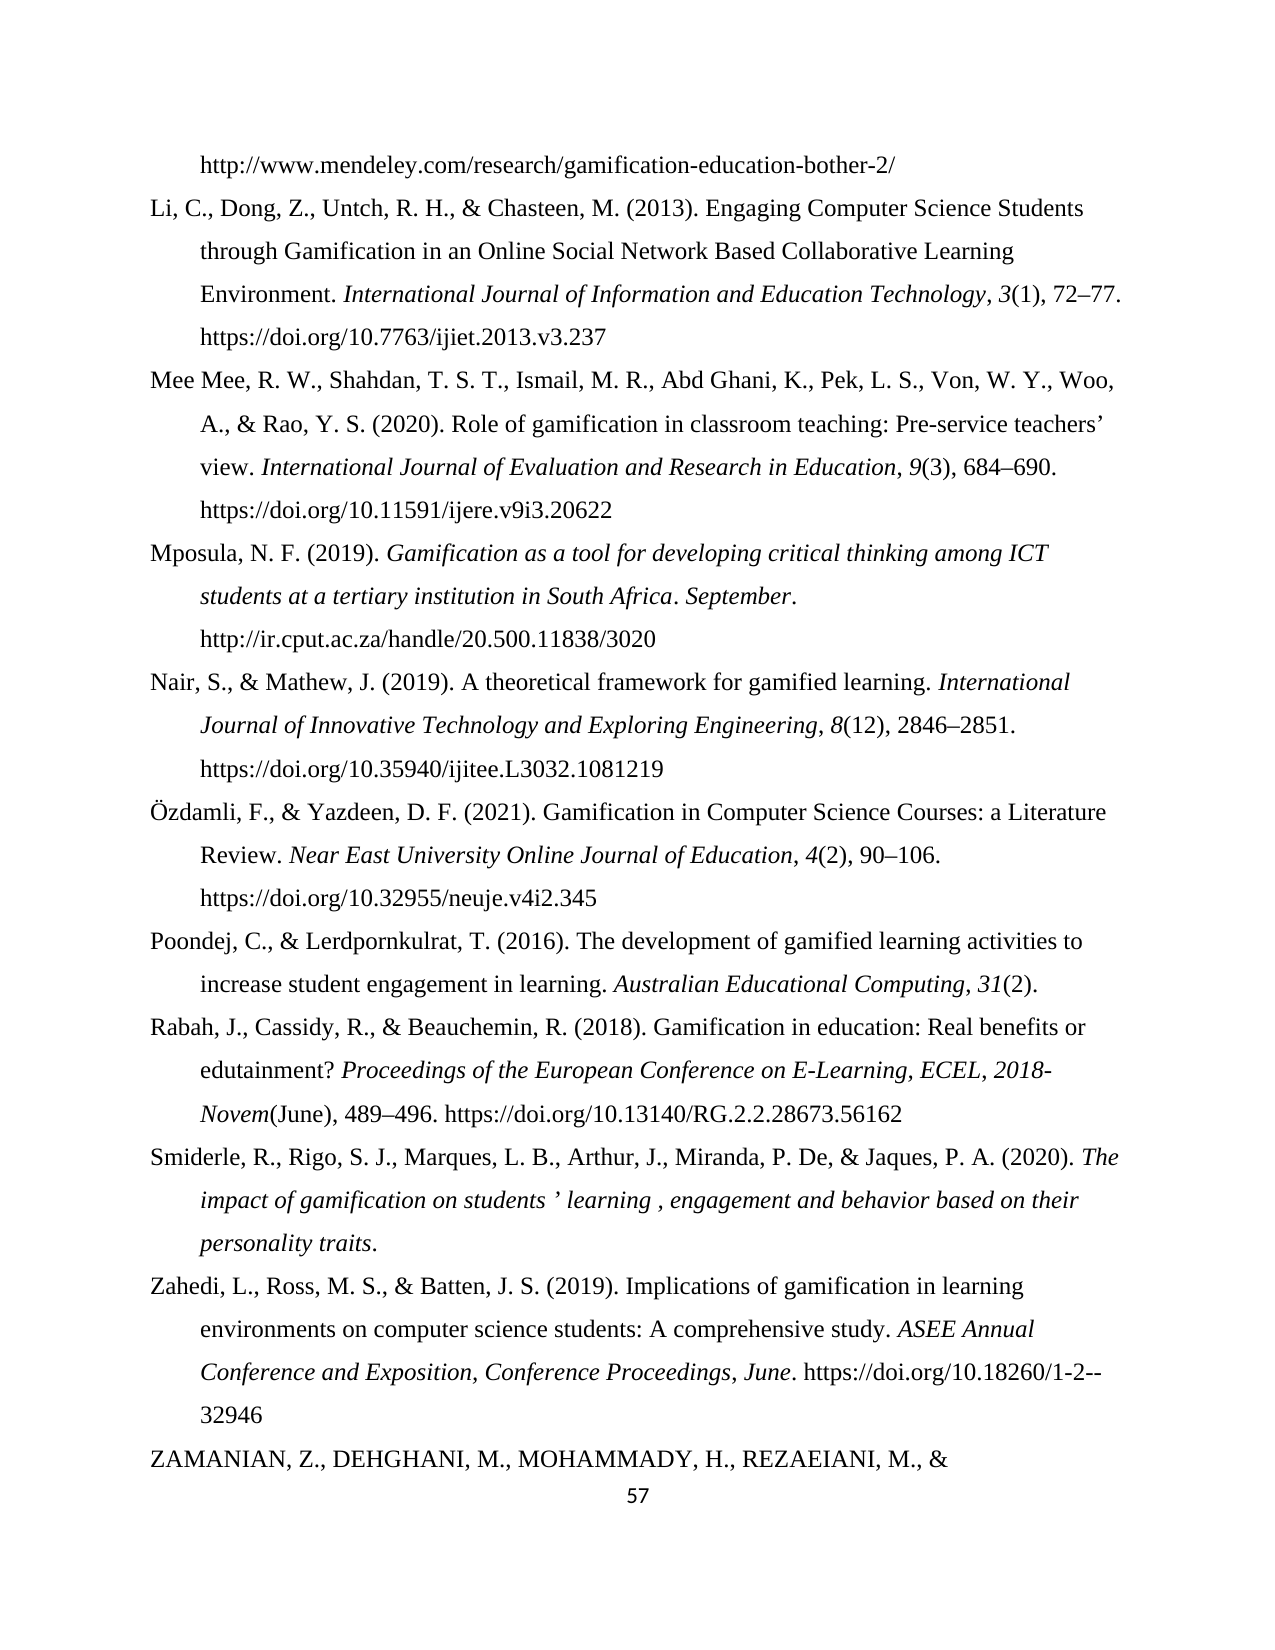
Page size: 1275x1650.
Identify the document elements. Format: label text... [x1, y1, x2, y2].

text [150, 1444, 1125, 1472]
text Özdamli, F., & Yazdeen, D. F. (2021). Gamification in Computer Science Courses: a Literature Review. Near East University Online Journal of Education, 4(2), 90–106. https://doi.org/10.32955/neuje.v4i2.345 [150, 797, 1125, 912]
text Mposula, N. F. (2019). Gamification as a tool for developing critical thinking among ICT students at a tertiary institution in South Africa. September. http://ir.cput.ac.za/handle/20.500.11838/3020 [150, 538, 1125, 653]
text Mee Mee, R. W., Shahdan, T. S. T., Ismail, M. R., Abd Ghani, K., Pek, L. S., Von, W. Y., Woo, A., & Rao, Y. S. (2020). Role of gamification in classroom teaching: Pre-service teachers’ view. International Journal of Evaluation and Research in Education, 9(3), 684–690. https://doi.org/10.11591/ijere.v9i3.20622 [150, 366, 1125, 524]
text Smiderle, R., Rigo, S. J., Marques, L. B., Arthur, J., Miranda, P. De, & Jaques, P. A. (2020). The impact of gamification on students ’ learning , engagement and behavior based on their personality traits. [150, 1142, 1125, 1257]
text Li, C., Dong, Z., Untch, R. H., & Chasteen, M. (2013). Engaging Computer Science Students through Gamification in an Online Social Network Based Collaborative Learning Environment. International Journal of Information and Education Technology, 3(1), 72–77. https://doi.org/10.7763/ijiet.2013.v3.237 [150, 193, 1125, 351]
text Zahedi, L., Ross, M. S., & Batten, J. S. (2019). Implications of gamification in learning environments on computer science students: A comprehensive study. ASEE Annual Conference and Exposition, Conference Proceedings, June. https://doi.org/10.18260/1-2--32946 [150, 1271, 1125, 1429]
text Rabah, J., Cassidy, R., & Beauchemin, R. (2018). Gamification in education: Real benefits or edutainment? Proceedings of the European Conference on E-Learning, ECEL, 2018-Novem(June), 489–496. https://doi.org/10.13140/RG.2.2.28673.56162 [150, 1012, 1125, 1127]
text Nair, S., & Mathew, J. (2019). A theoretical framework for gamified learning. International Journal of Innovative Technology and Exploring Engineering, 8(12), 2846–2851. https://doi.org/10.35940/ijitee.L3032.1081219 [150, 667, 1125, 782]
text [150, 150, 1125, 179]
text Poondej, C., & Lerdpornkulrat, T. (2016). The development of gamified learning activities to increase student engagement in learning. Australian Educational Computing, 31(2). [150, 926, 1125, 998]
